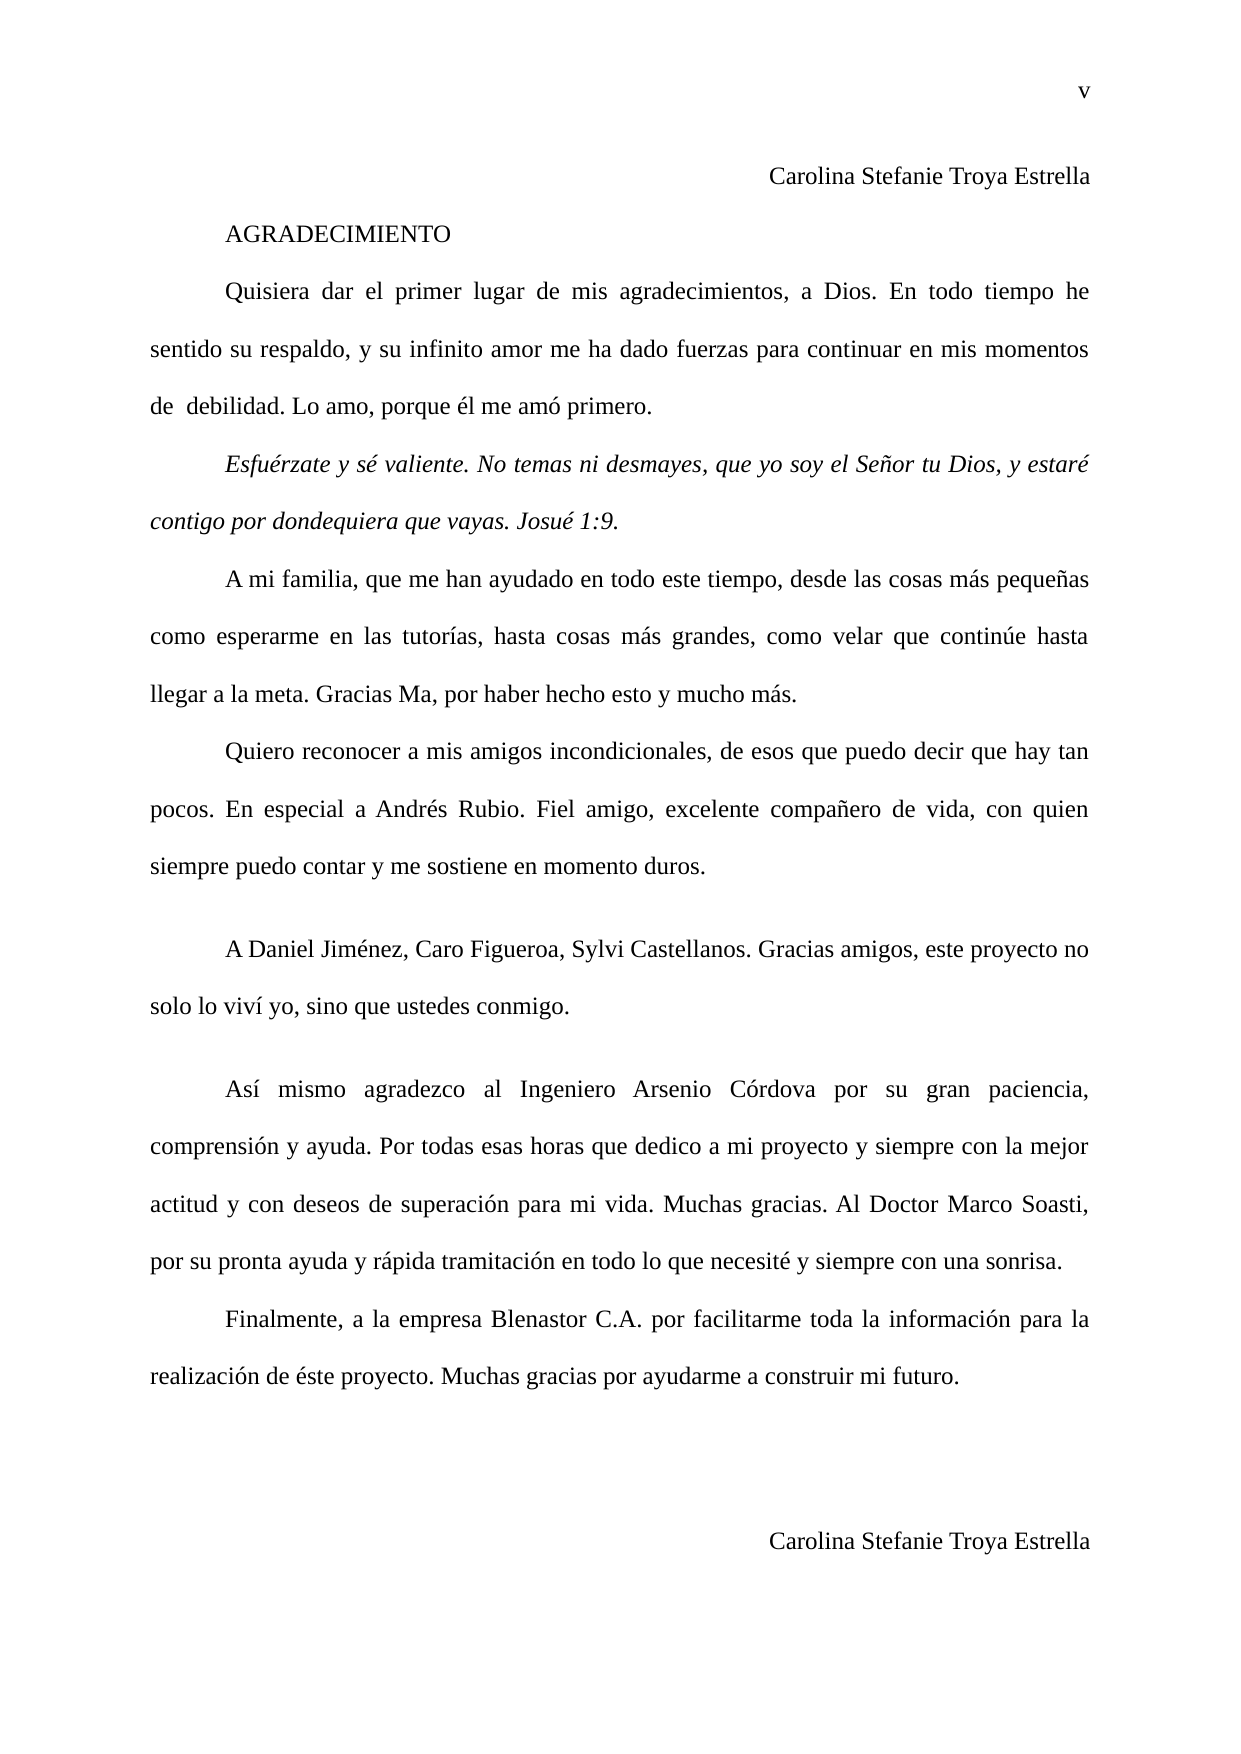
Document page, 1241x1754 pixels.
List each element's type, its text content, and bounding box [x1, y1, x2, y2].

text Carolina Stefanie Troya Estrella [150, 161, 1090, 190]
text Esfuérzate y sé valiente. No temas ni desmayes, que yo soy el Señor tu Dios, y estaré contigo por dondequiera que vayas. Josué 1:9. [150, 449, 1090, 535]
text Quiero reconocer a mis amigos incondicionales, de esos que puedo decir que hay tan pocos. En especial a Andrés Rubio. Fiel amigo, excelente compañero de vida, con quien siempre puedo contar y me sostiene en momento duros. [150, 736, 1090, 880]
text Carolina Stefanie Troya Estrella [150, 1526, 1090, 1555]
text A mi familia, que me han ayudado en todo este tiempo, desde las cosas más pequeñas como esperarme en las tutorías, hasta cosas más grandes, como velar que continúe hasta llegar a la meta. Gracias Ma, por haber hecho esto y mucho más. [150, 564, 1090, 707]
text AGRADECIMIENTO [150, 219, 1090, 247]
text Quisiera dar el primer lugar de mis agradecimientos, a Dios. En todo tiempo he sentido su respaldo, y su infinito amor me ha dado fuerzas para continuar en mis momentos de debilidad. Lo amo, porque él me amó primero. [150, 276, 1090, 420]
text Finalmente, a la empresa Blenastor C.A. por facilitarme toda la información para la realización de éste proyecto. Muchas gracias por ayudarme a construir mi futuro. [150, 1304, 1090, 1390]
text Así mismo agradezco al Ingeniero Arsenio Córdova por su gran paciencia, comprensión y ayuda. Por todas esas horas que dedico a mi proyecto y siempre con la mejor actitud y con deseos de superación para mi vida. Muchas gracias. Al Doctor Marco Soasti, por su pronta ayuda y rápida tramitación en todo lo que necesité y siempre con una sonrisa. [150, 1074, 1090, 1275]
text A Daniel Jiménez, Caro Figueroa, Sylvi Castellanos. Gracias amigos, este proyecto no solo lo viví yo, sino que ustedes conmigo. [150, 934, 1090, 1020]
